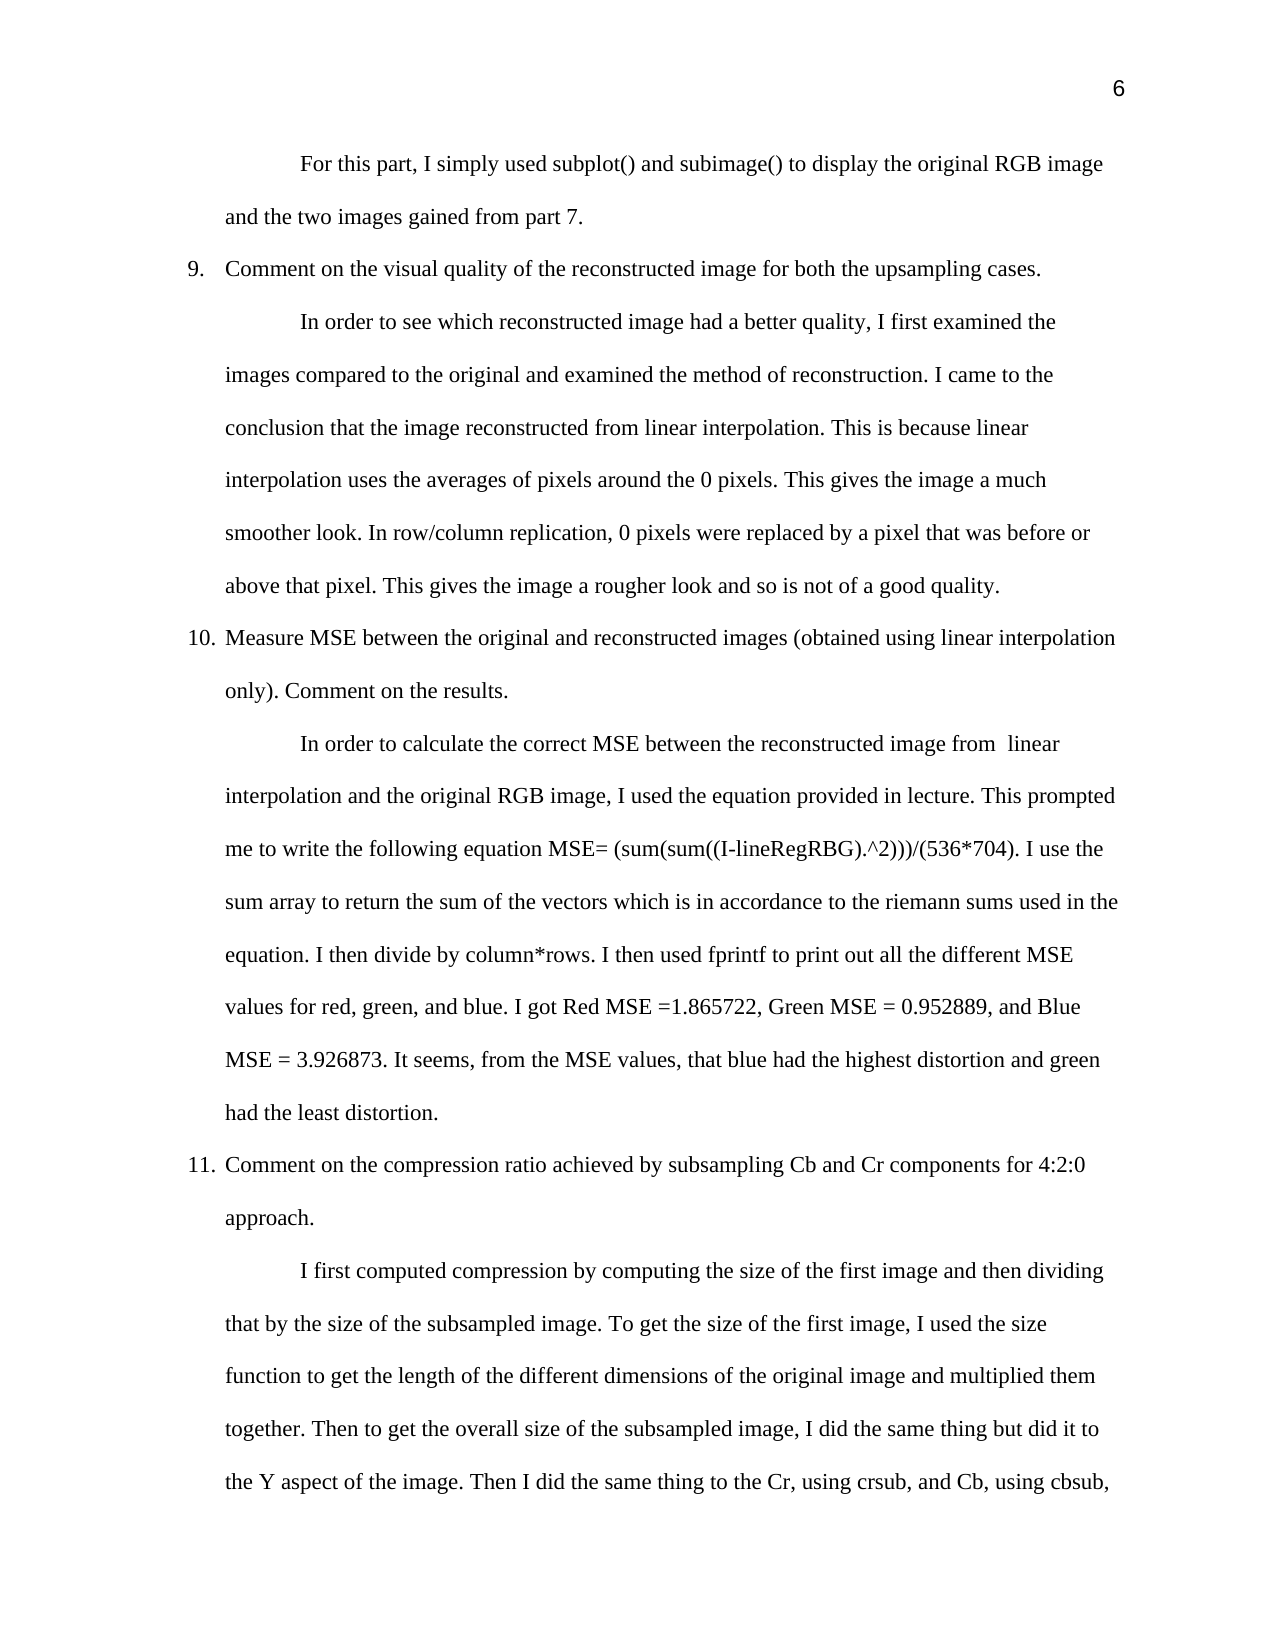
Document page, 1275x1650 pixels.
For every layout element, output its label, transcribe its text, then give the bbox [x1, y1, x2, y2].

text For this part, I simply used subplot() and subimage() to display the original RGB image and the two images gained from part 7. [225, 150, 1125, 229]
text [225, 1257, 1125, 1494]
text In order to see which reconstructed image had a better quality, I first examined the images compared to the original and examined the method of reconstruction. I came to the conclusion that the image reconstructed from linear interpolation. This is because linear interpolation uses the averages of pixels around the 0 pixels. This gives the image a much smoother look. In row/column replication, 0 pixels were replaced by a pixel that was before or above that pixel. This gives the image a rougher look and so is not of a good quality. [225, 308, 1125, 598]
list Comment on the visual quality of the reconstructed image for both the upsampling cases. [187, 255, 1125, 282]
list Comment on the compression ratio achieved by subsampling Cb and Cr components for 4:2:0 approach. [187, 1151, 1125, 1231]
list Measure MSE between the original and reconstructed images (obtained using linear interpolation only). Comment on the results. [187, 624, 1125, 703]
text In order to calculate the correct MSE between the reconstructed image from linear interpolation and the original RGB image, I used the equation provided in lecture. This prompted me to write the following equation MSE= (sum(sum((I-lineRegRBG).^2)))/(536*704). I use the sum array to return the sum of the vectors which is in accordance to the riemann sums used in the equation. I then divide by column*rows. I then used fprintf to print out all the different MSE values for red, green, and blue. I got Red MSE =1.865722, Green MSE = 0.952889, and Blue MSE = 3.926873. It seems, from the MSE values, that blue had the highest distortion and green had the least distortion. [225, 730, 1125, 1125]
